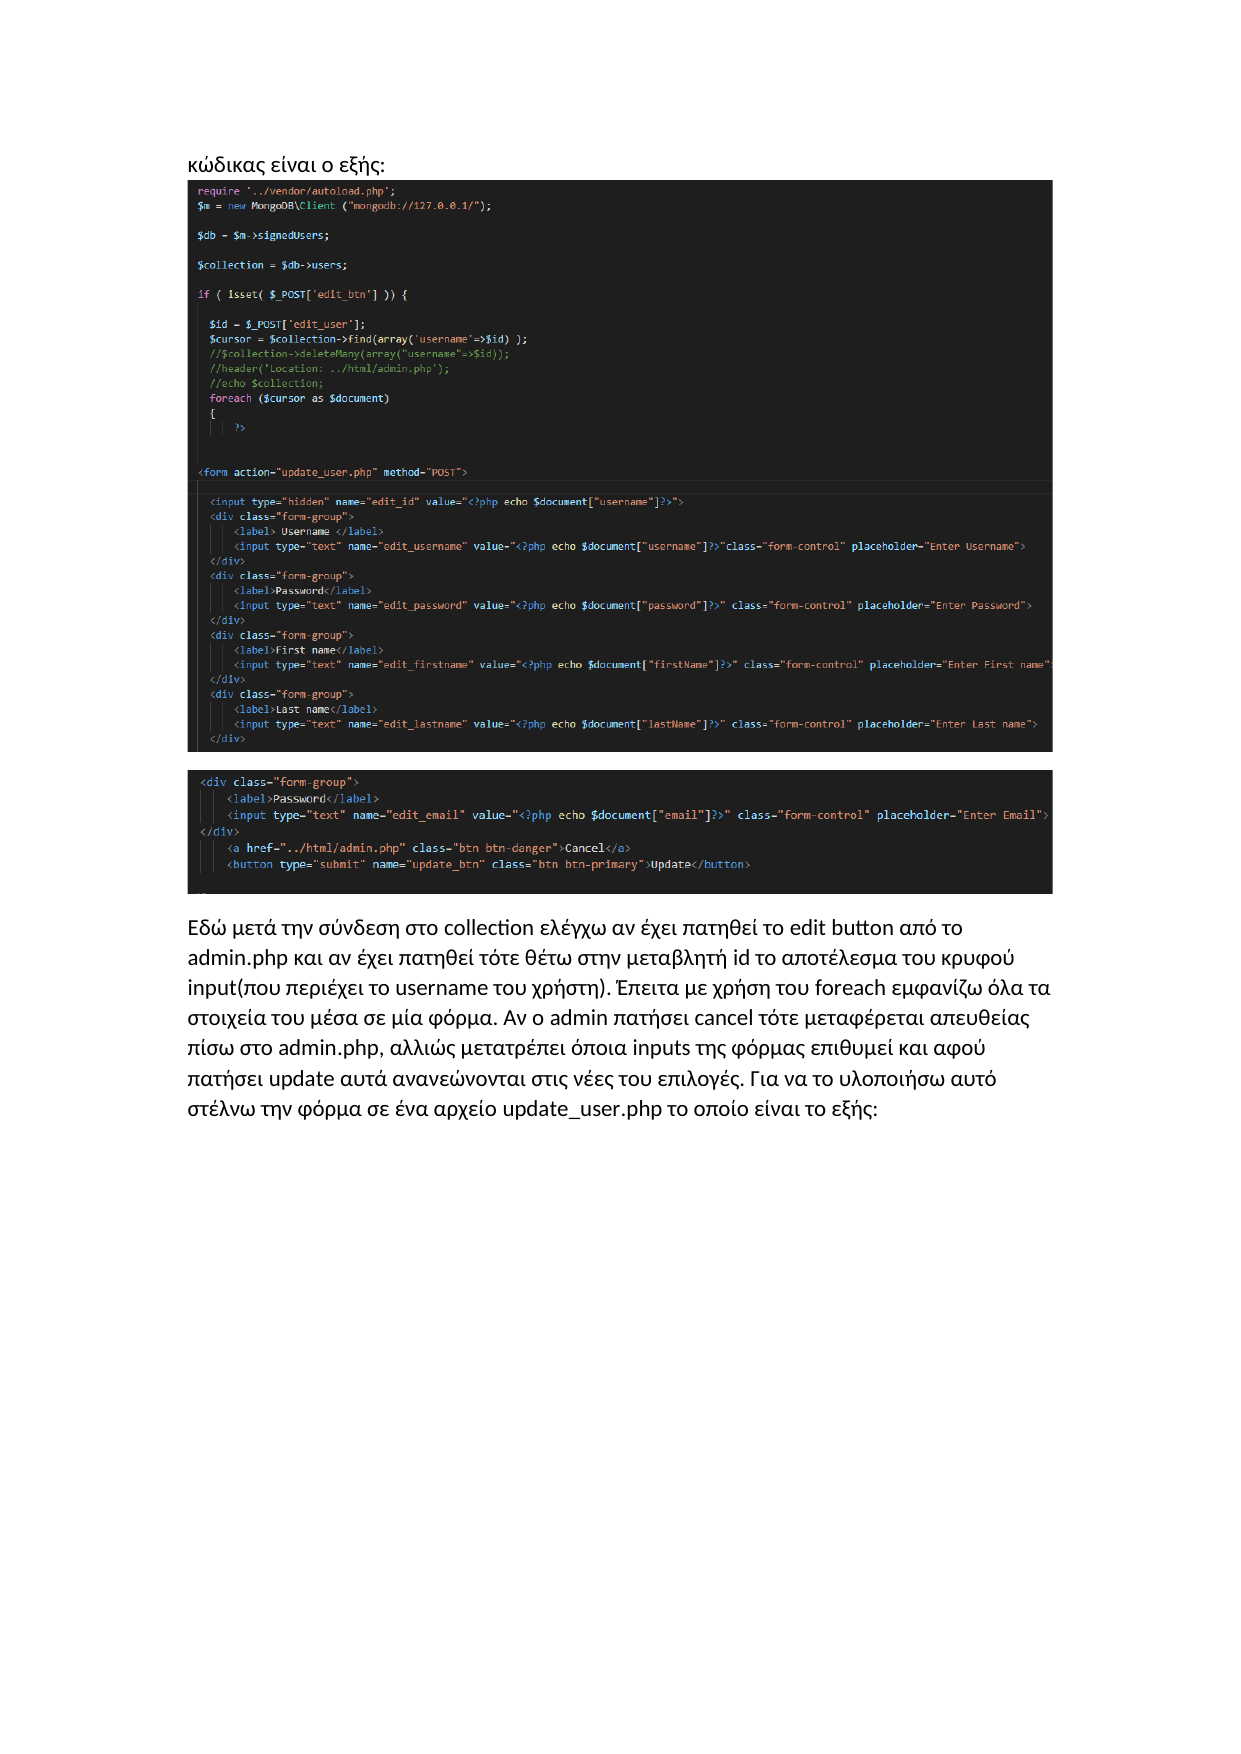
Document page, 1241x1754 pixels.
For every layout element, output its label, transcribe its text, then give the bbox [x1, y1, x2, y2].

text (Τα δεδομένα που φαίνονται είναι τα δεδομένα του χρήστη που ο admin επέλεξε να κάνει edit). Εδώ παρουσιάζεται ένα form με όλα τα στοιχεία του συγκεκριμένου χρήστη. Ο κώδικας είναι ο εξής: [187, 150, 1053, 180]
text Εδώ μετά την σύνδεση στο collection ελέγχω αν έχει πατηθεί το edit button από το admin.php και αν έχει πατηθεί τότε θέτω στην μεταβλητή id το αποτέλεσμα του κρυφού input(που περιέχει το username του χρήστη). Έπειτα με χρήση του foreach εμφανίζω όλα τα στοιχεία του μέσα σε μία φόρμα. Αν ο admin πατήσει cancel τότε μεταφέρεται απευθείας πίσω στο admin.php, αλλιώς μετατρέπει όποια inputs της φόρμας επιθυμεί και αφού πατήσει update αυτά ανανεώνονται στις νέες του επιλογές. Για να το υλοποιήσω αυτό στέλνω την φόρμα σε ένα αρχείο update_user.php το οποίο είναι το εξής: [187, 913, 1053, 1122]
picture [187, 180, 1053, 752]
picture [187, 770, 1053, 894]
